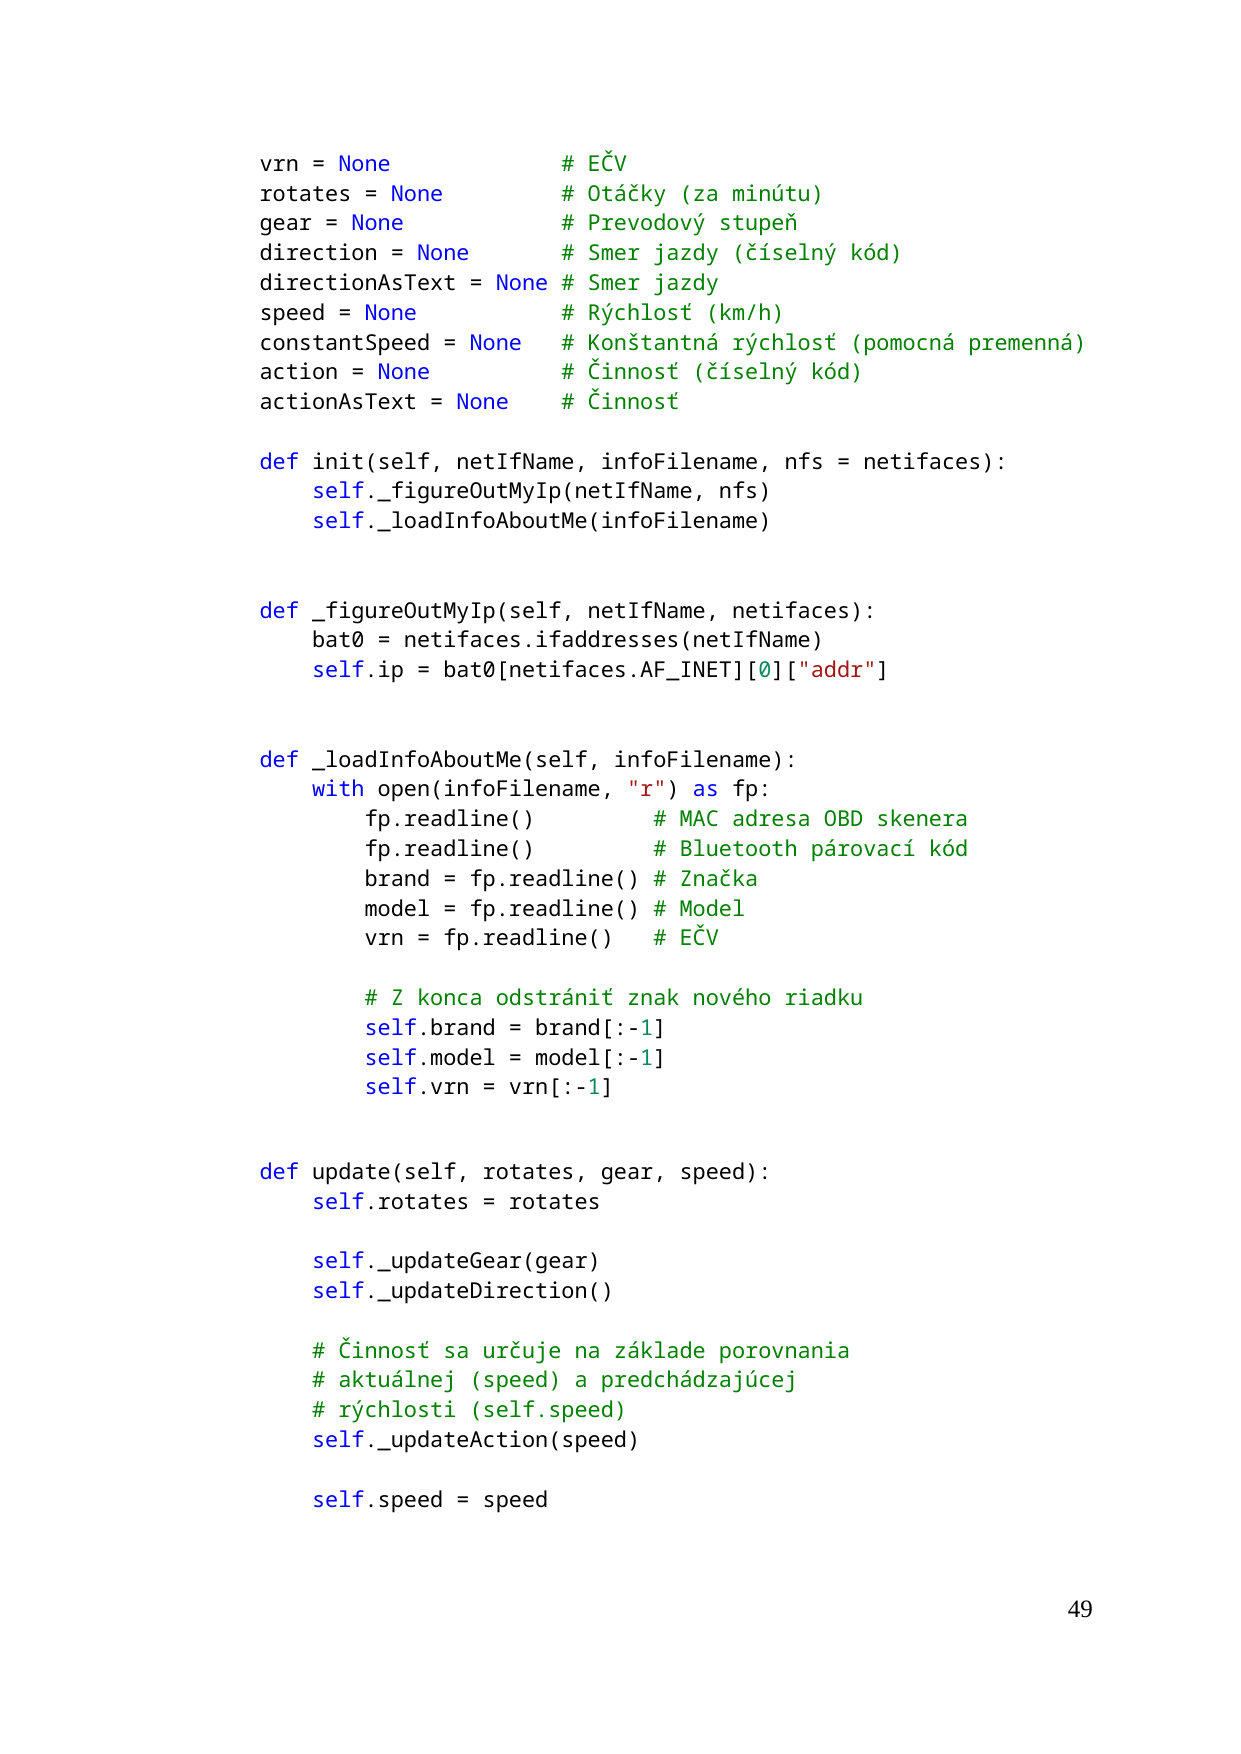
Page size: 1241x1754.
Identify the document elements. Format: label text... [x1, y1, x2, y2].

text directionAsText = None # Smer jazdy [207, 267, 1092, 297]
text self.speed = speed [207, 1483, 1092, 1513]
text def init(self, netIfName, infoFilename, nfs = netifaces): [207, 446, 1092, 475]
text gear = None # Prevodový stupeň [207, 207, 1092, 237]
text actionAsText = None # Činnosť [207, 386, 1092, 416]
text self.vrn = vrn[:-1] [207, 1071, 1092, 1101]
text self.model = model[:-1] [207, 1041, 1092, 1071]
text fp.readline() # MAC adresa OBD skenera [207, 803, 1092, 833]
text # aktuálnej (speed) a predchádzajúcej [207, 1364, 1092, 1394]
text model = fp.readline() # Model [207, 892, 1092, 922]
text self.rotates = rotates [207, 1186, 1092, 1215]
text vrn = fp.readline() # EČV [207, 922, 1092, 952]
text direction = None # Smer jazdy (číselný kód) [207, 237, 1092, 267]
text self._updateGear(gear) [207, 1245, 1092, 1275]
text with open(infoFilename, "r") as fp: [207, 773, 1092, 803]
text bat0 = netifaces.ifaddresses(netIfName) [207, 624, 1092, 654]
text speed = None # Rýchlosť (km/h) [207, 297, 1092, 326]
text def _figureOutMyIp(self, netIfName, netifaces): [207, 594, 1092, 624]
text # rýchlosti (self.speed) [207, 1394, 1092, 1424]
text constantSpeed = None # Konštantná rýchlosť (pomocná premenná) [207, 326, 1092, 356]
text self.brand = brand[:-1] [207, 1012, 1092, 1041]
text def _loadInfoAboutMe(self, infoFilename): [207, 743, 1092, 773]
text brand = fp.readline() # Značka [207, 863, 1092, 892]
text fp.readline() # Bluetooth párovací kód [207, 833, 1092, 863]
text self._figureOutMyIp(netIfName, nfs) [207, 475, 1092, 505]
text def update(self, rotates, gear, speed): [207, 1156, 1092, 1186]
text self._updateAction(speed) [207, 1424, 1092, 1454]
text action = None # Činnosť (číselný kód) [207, 356, 1092, 386]
text self.ip = bat0[netifaces.AF_INET][0]["addr"] [207, 654, 1092, 684]
text self._updateDirection() [207, 1275, 1092, 1305]
text # Činnosť sa určuje na základe porovnania [207, 1334, 1092, 1364]
text rotates = None # Otáčky (za minútu) [207, 177, 1092, 207]
text # Z konca odstrániť znak nového riadku [207, 982, 1092, 1012]
text self._loadInfoAboutMe(infoFilename) [207, 505, 1092, 535]
text vrn = None # EČV [207, 148, 1092, 177]
